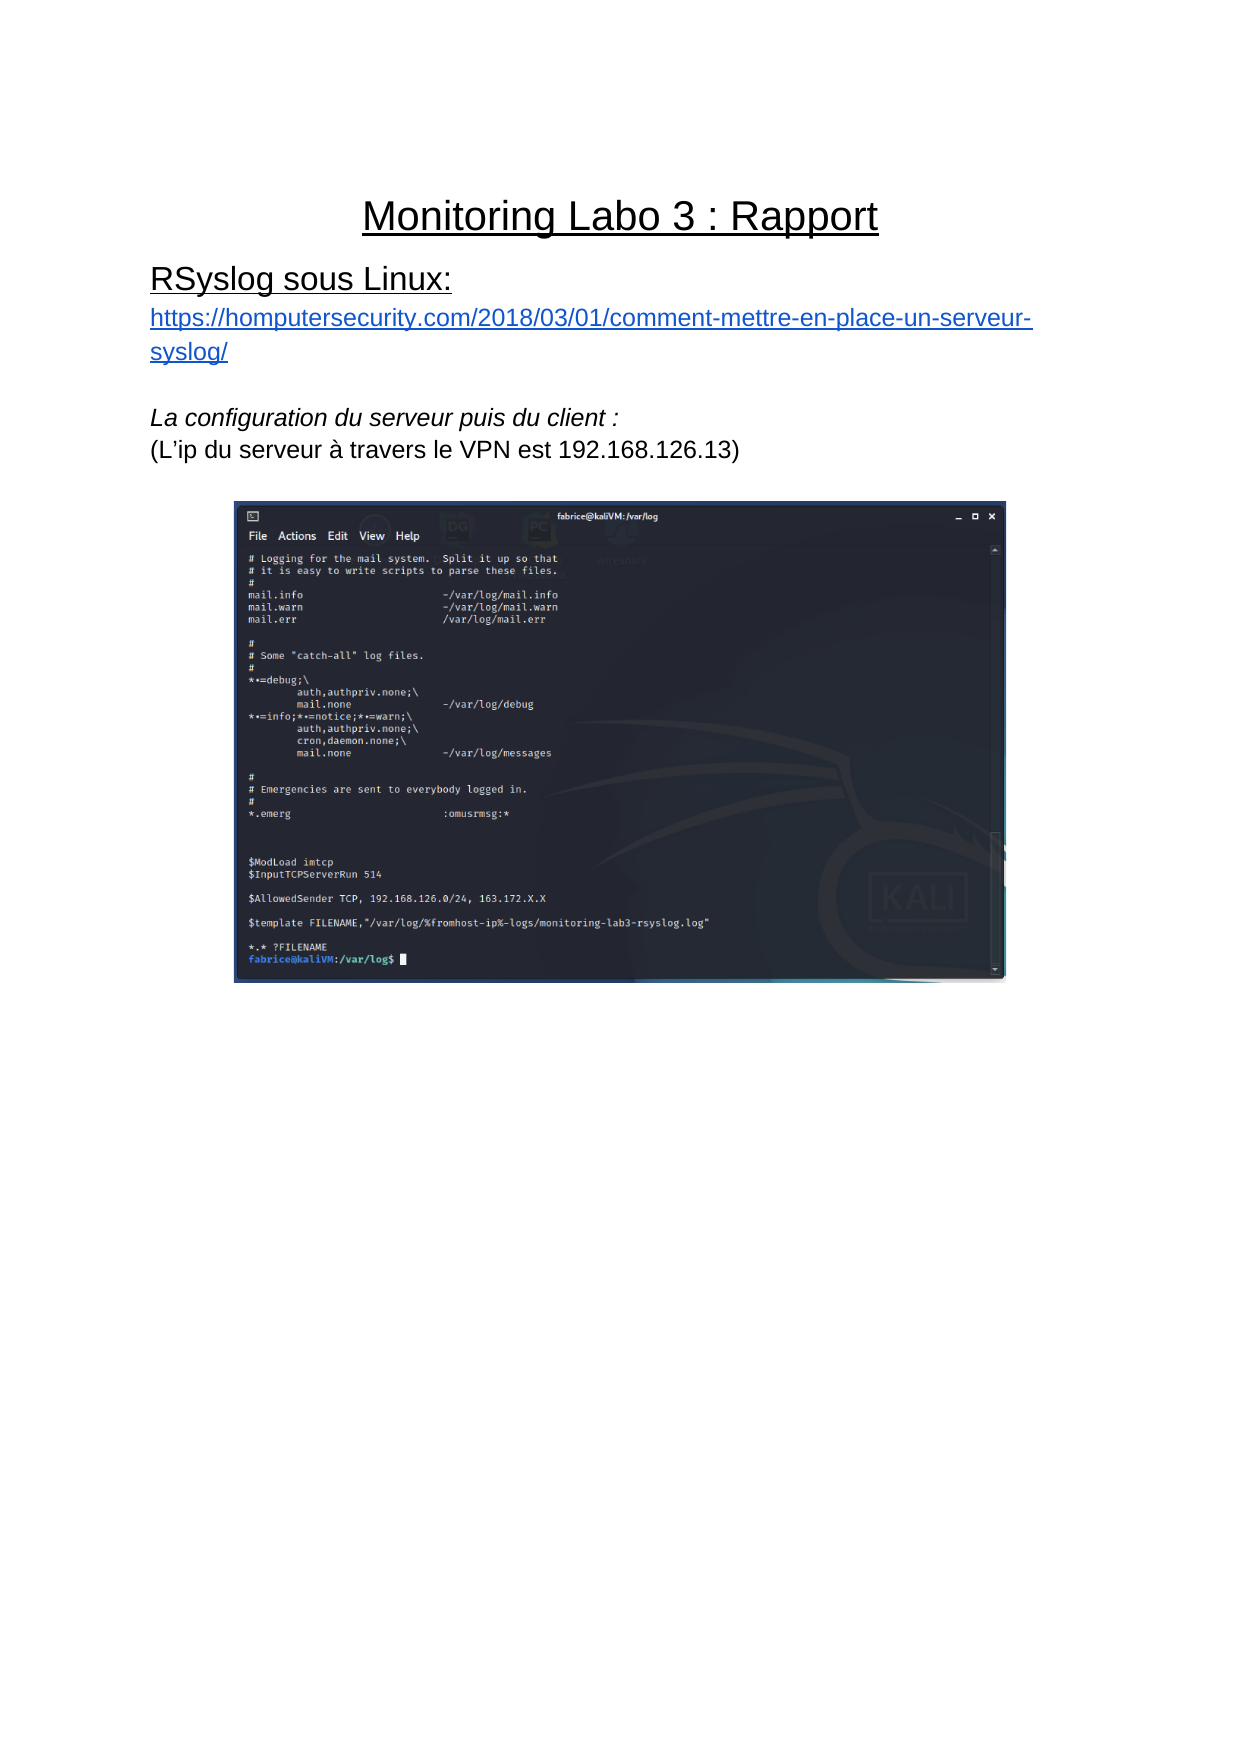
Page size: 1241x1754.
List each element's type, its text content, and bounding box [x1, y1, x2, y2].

text https://homputersecurity.com/2018/03/01/comment-mettre-en-place-un-serveur-syslog/ [150, 303, 1090, 365]
picture [233, 501, 1007, 983]
text (L’ip du serveur à travers le VPN est 192.168.126.13) [150, 436, 1090, 464]
subtitle Monitoring Labo 3 : Rapport [150, 192, 1090, 239]
text La configuration du serveur puis du client : [150, 402, 1090, 431]
text RSyslog sous Linux: [150, 259, 1090, 298]
